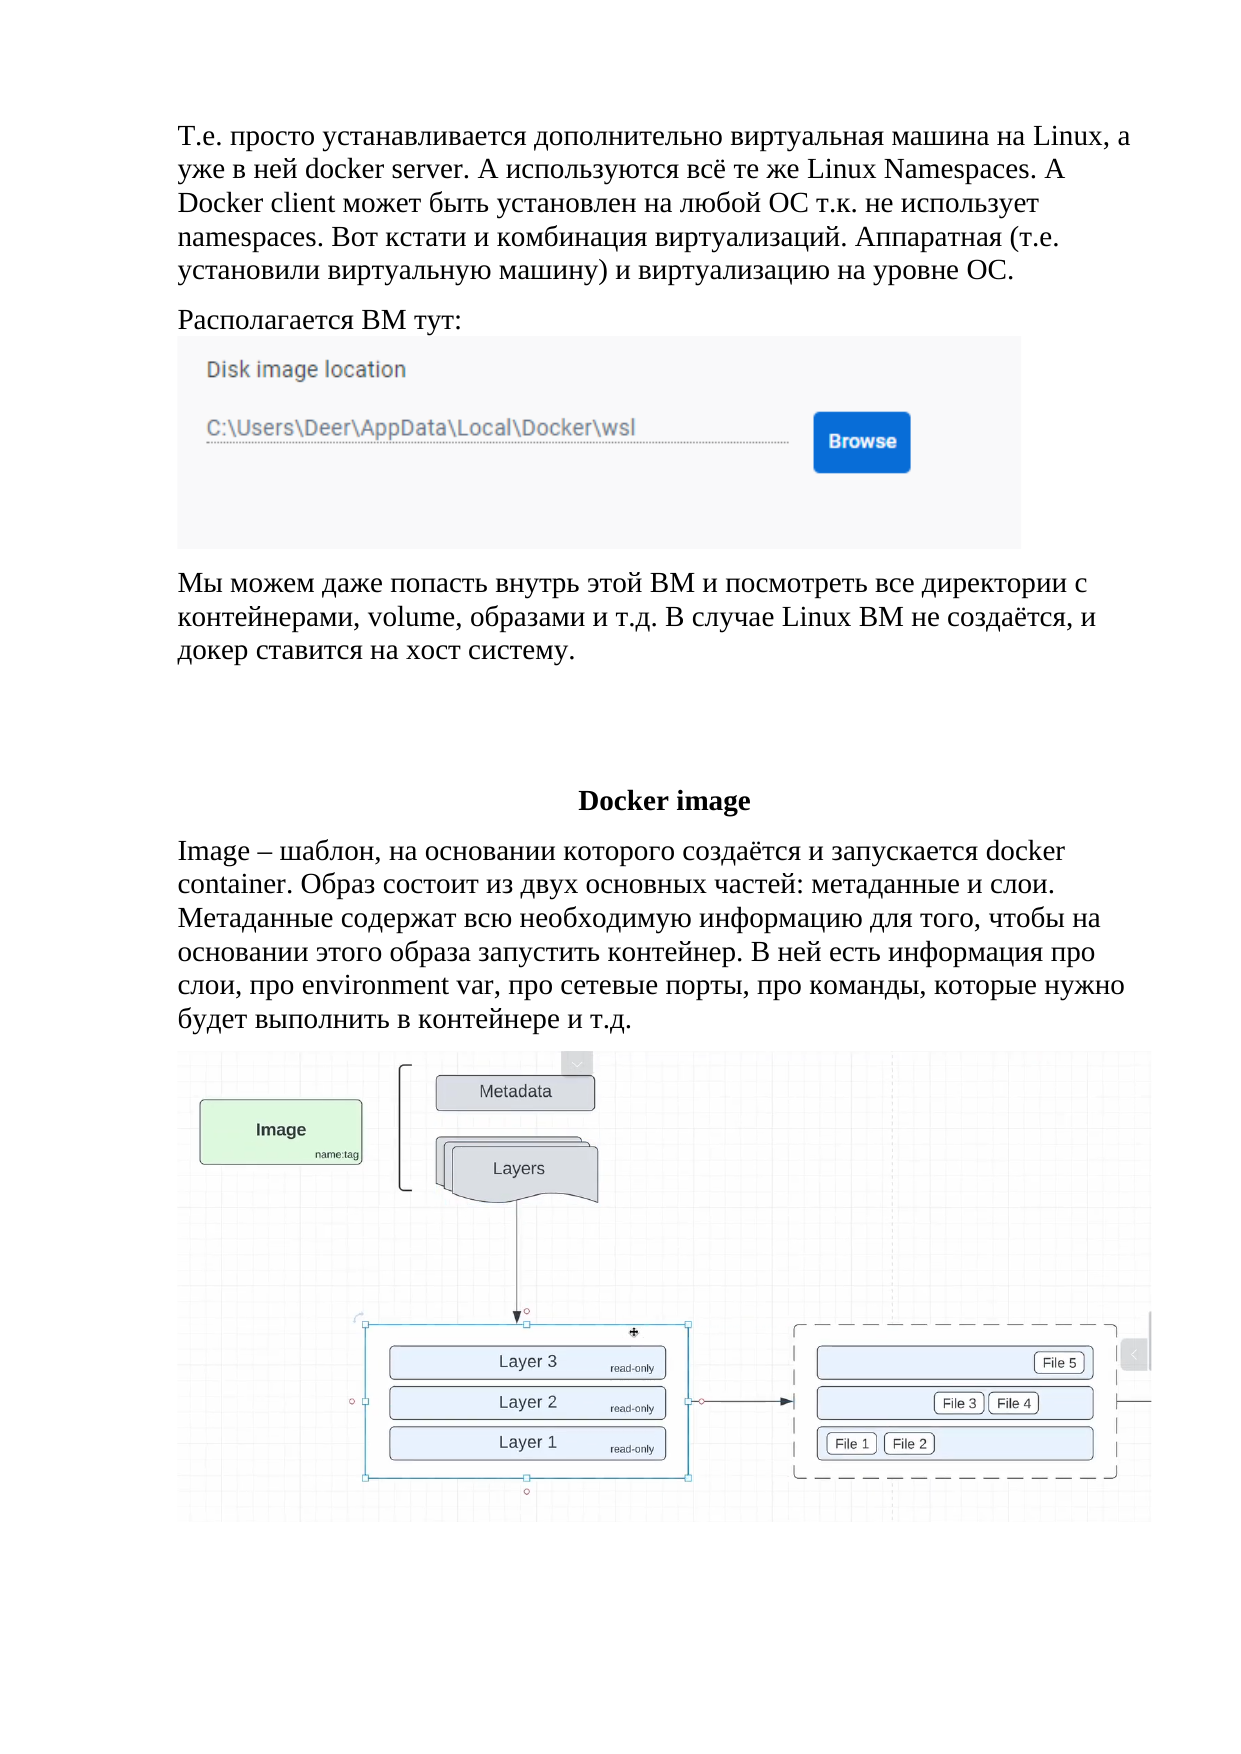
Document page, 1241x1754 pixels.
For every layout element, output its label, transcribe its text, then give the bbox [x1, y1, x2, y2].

text Т.е. просто устанавливается дополнительно виртуальная машина на Linux, а уже в ней docker server. А используются всё те же Linux Namespaces. А Docker client может быть установлен на любой ОС т.к. не использует namespaces. Вот кстати и комбинация виртуализаций. Аппаратная (т.е. установили виртуальную машину) и виртуализацию на уровне ОС. [177, 118, 1152, 286]
picture [177, 336, 1022, 549]
text Image – шаблон, на основании которого создаётся и запускается docker container. Образ состоит из двух основных частей: метаданные и слои. Метаданные содержат всю необходимую информацию для того, чтобы на основании этого образа запустить контейнер. В ней есть информация про слои, про environment var, про сетевые порты, про команды, которые нужно будет выполнить в контейнере и т.д. [177, 833, 1152, 1034]
picture [177, 1051, 1152, 1522]
text Docker image [177, 783, 1152, 816]
text Мы можем даже попасть внутрь этой ВМ и посмотреть все директории с контейнерами, volume, образами и т.д. В случае Linux ВМ не создаётся, и докер ставится на хост систему. [177, 565, 1152, 666]
